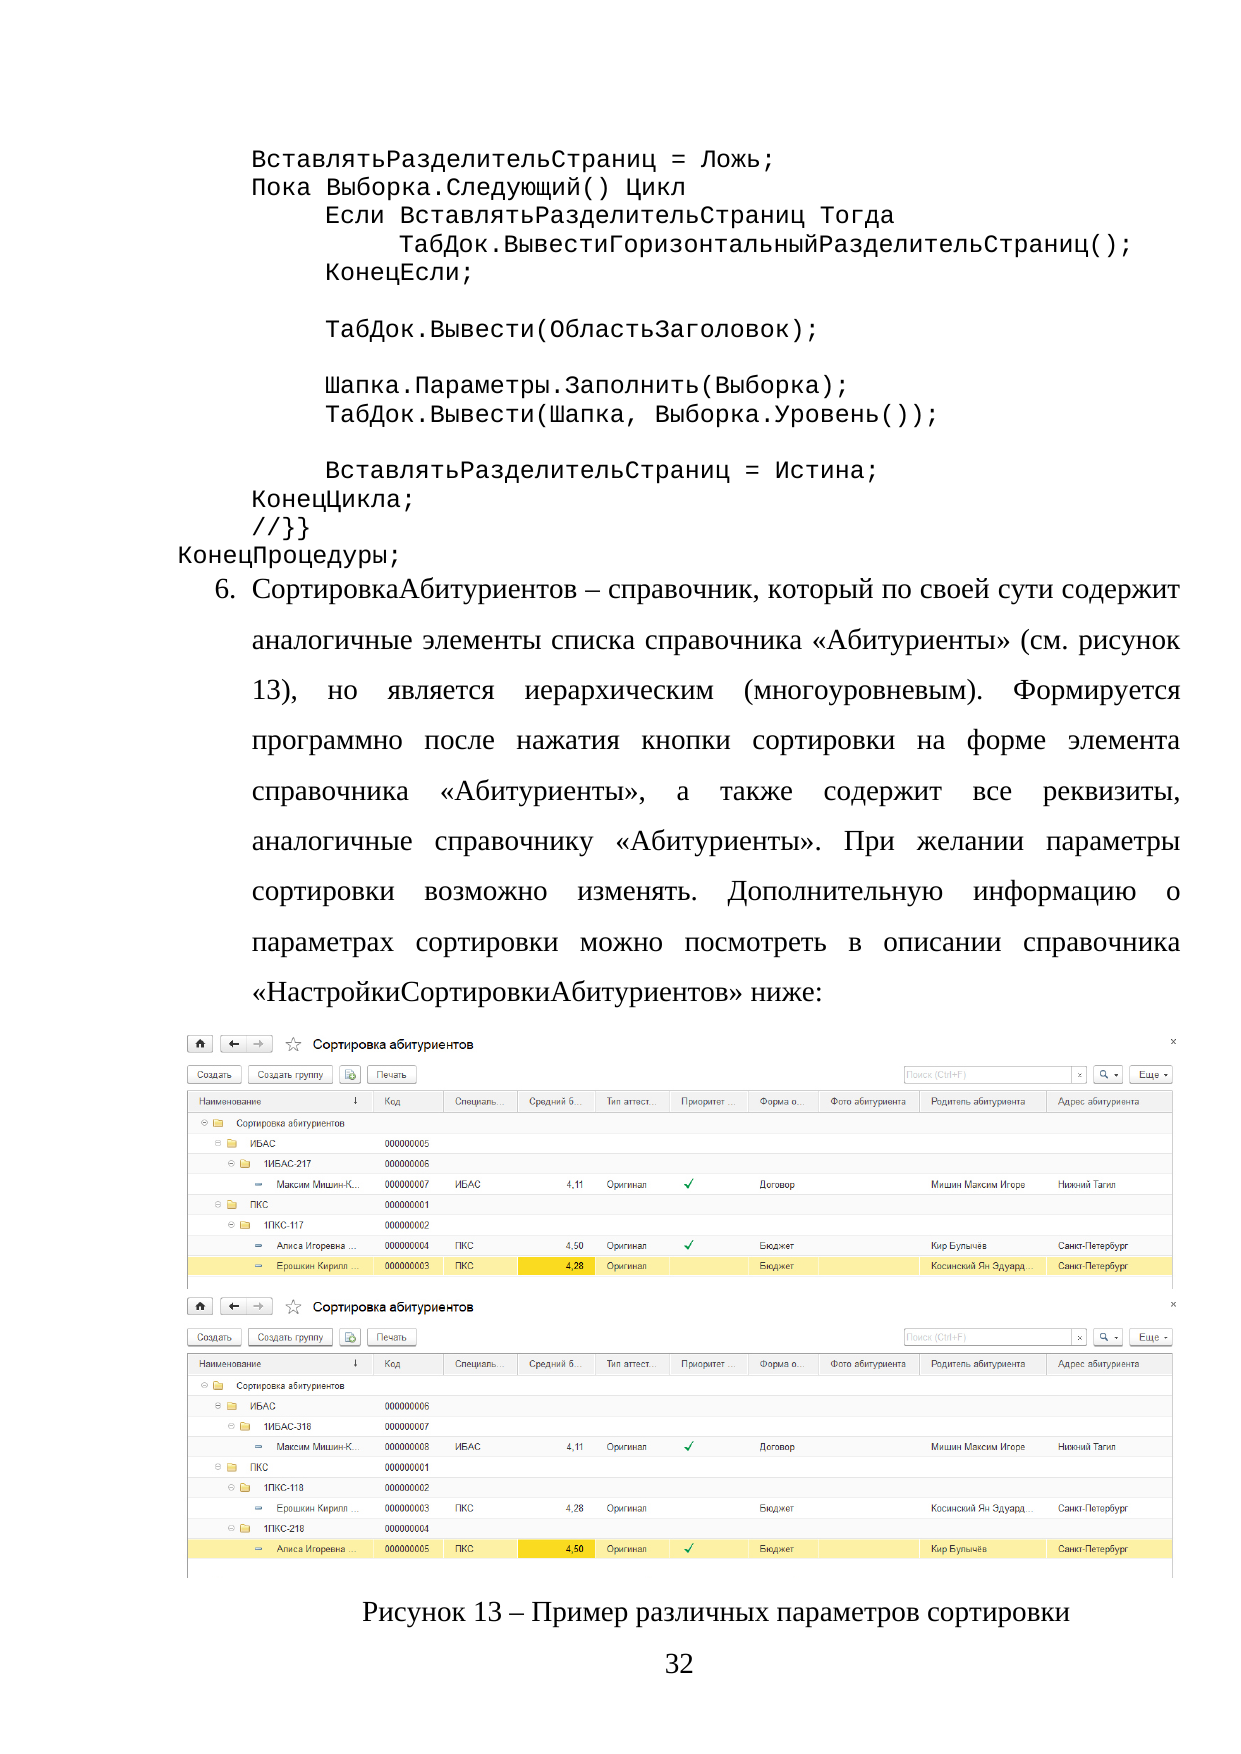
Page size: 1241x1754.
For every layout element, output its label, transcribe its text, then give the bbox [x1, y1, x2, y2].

text Пока Выборка.Следующий() Цикл [177, 175, 1181, 203]
list СортировкаАбитуриентов – справочник, который по своей сути содержит аналогичные элементы списка справочника «Абитуриенты» (см. рисунок 13), но является иерархическим (многоуровневым). Формируется программно после нажатия кнопки сортировки на форме элемента справочника «Абитуриенты», а также содержит все реквизиты, аналогичные справочнику «Абитуриенты». При желании параметры сортировки возможно изменять. Дополнительную информацию о параметрах сортировки можно посмотреть в описании справочника «НастройкиСортировкиАбитуриентов» ниже: [214, 571, 1181, 1007]
text //}} [177, 515, 1181, 543]
text ВставлятьРазделительСтраниц = Ложь; [177, 146, 1181, 175]
text Если ВставлятьРазделительСтраниц Тогда [177, 203, 1181, 231]
text ТабДок.ВывестиГоризонтальныйРазделительСтраниц(); [177, 231, 1181, 260]
text КонецЕсли; [177, 260, 1181, 288]
text Шапка.Параметры.Заполнить(Выборка); [177, 373, 1181, 401]
text КонецПроцедуры; [177, 543, 1181, 571]
text ТабДок.Вывести(Шапка, Выборка.Уровень()); [177, 401, 1181, 430]
text ТабДок.Вывести(ОбластьЗаголовок); [177, 316, 1181, 345]
picture [177, 1024, 1182, 1578]
text КонецЦикла; [177, 486, 1181, 515]
text Рисунок 13 – Пример различных параметров сортировки [177, 1594, 1181, 1628]
text ВставлятьРазделительСтраниц = Истина; [177, 458, 1181, 486]
